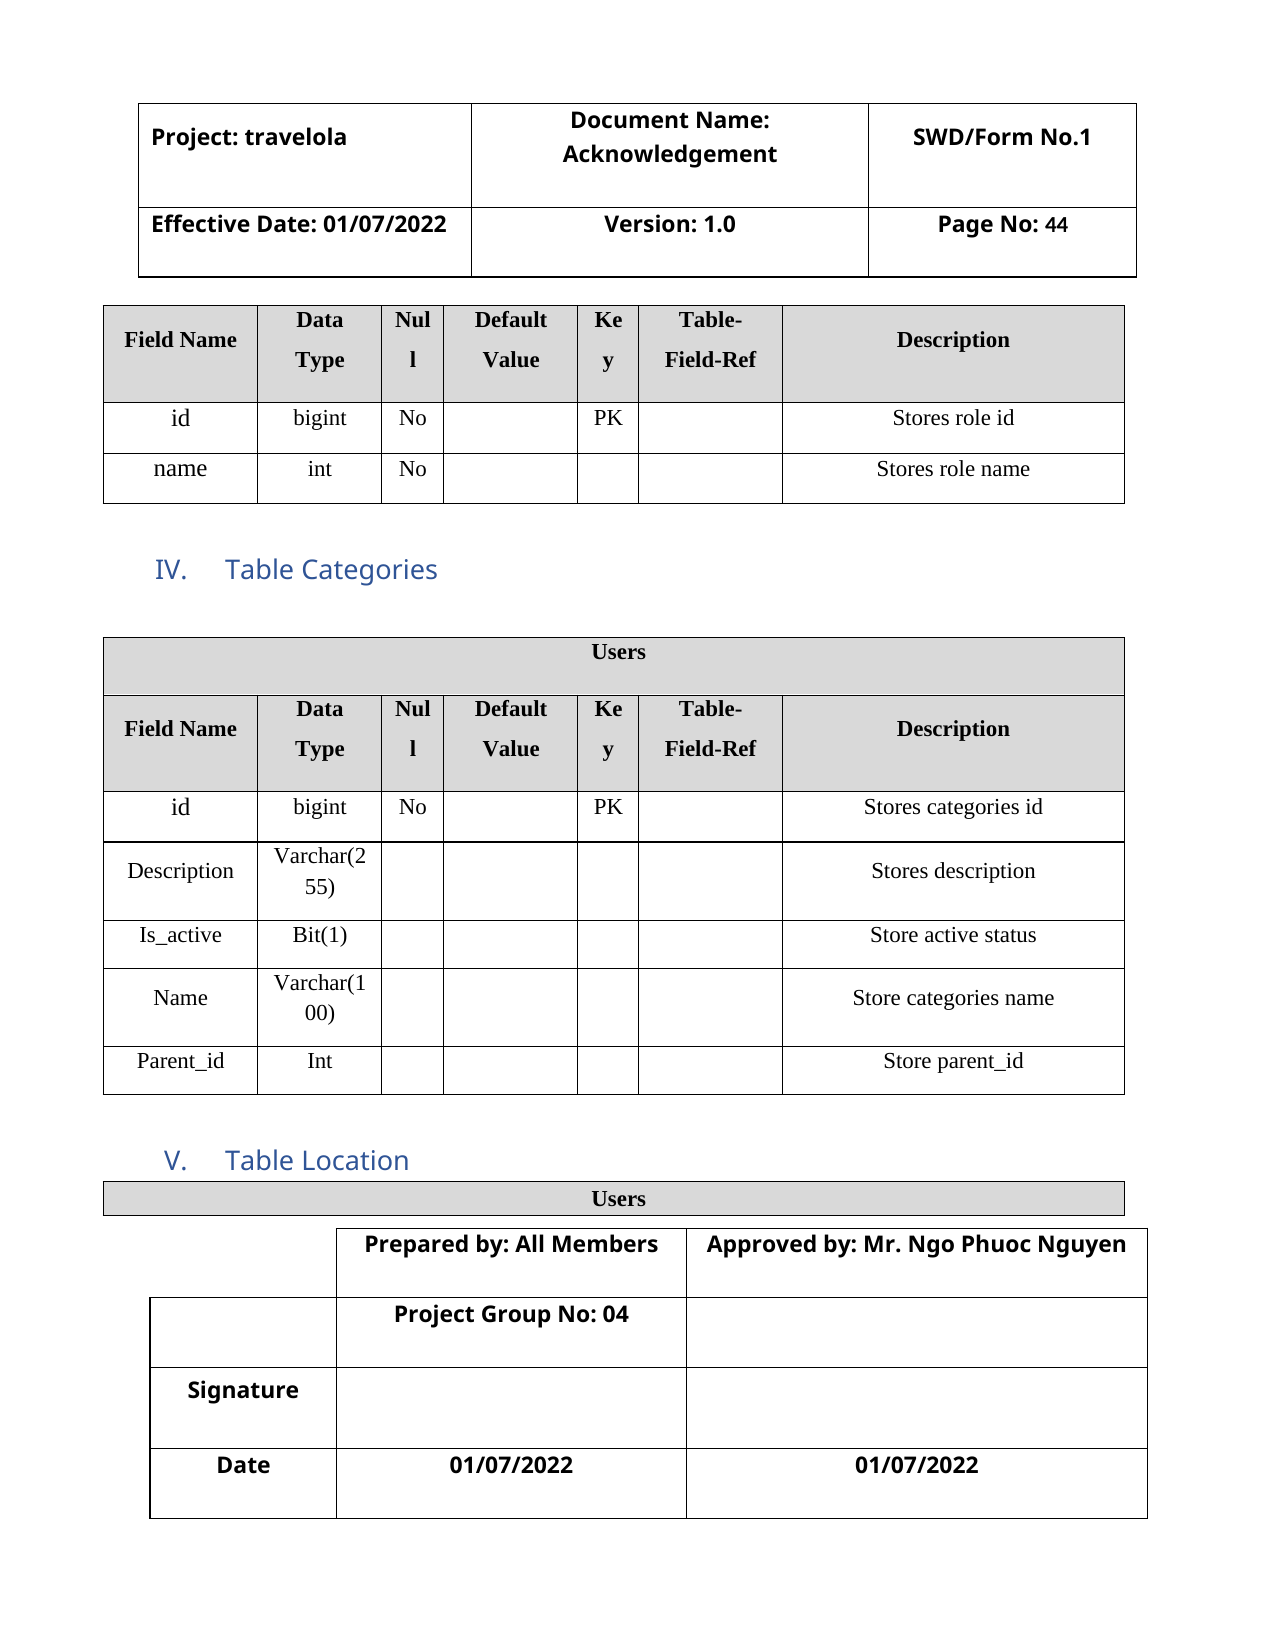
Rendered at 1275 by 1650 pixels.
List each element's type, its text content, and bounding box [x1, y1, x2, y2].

table_cell [639, 454, 782, 503]
table_cell PK [578, 792, 638, 841]
table_cell Data Type [258, 306, 381, 402]
table_cell [444, 792, 577, 841]
table_cell int [258, 454, 381, 503]
table_cell id [104, 403, 257, 452]
table_cell Field Name [104, 306, 257, 402]
table_cell No [382, 792, 443, 841]
table_cell Data Type [258, 696, 381, 791]
table_cell Table-Field-Ref [639, 696, 782, 791]
table_header Users [104, 1182, 1124, 1215]
table_cell bigint [258, 403, 381, 452]
table_cell bigint [258, 792, 381, 841]
table_cell id [104, 792, 257, 841]
table_cell Stores role id [783, 403, 1124, 452]
table_header Users [104, 638, 1124, 694]
table_cell [444, 969, 577, 1046]
table_cell Default Value [444, 696, 577, 791]
table_cell Null [382, 696, 443, 791]
table_cell name [104, 454, 257, 503]
table_cell Name [104, 969, 257, 1046]
table_cell [444, 1047, 577, 1093]
table_cell Store parent_id [783, 1047, 1124, 1093]
table_cell No [382, 454, 443, 503]
table_cell [639, 921, 782, 967]
table_cell [382, 1047, 443, 1093]
subtitle Table Location [187, 1141, 1125, 1178]
table_cell [639, 403, 782, 452]
table_cell [382, 843, 443, 919]
table_cell Description [783, 696, 1124, 791]
table_cell [639, 792, 782, 841]
table_cell Is_active [104, 921, 257, 967]
table_cell [444, 403, 577, 452]
table_cell Store categories name [783, 969, 1124, 1046]
table_cell [639, 843, 782, 919]
table_cell [639, 969, 782, 1046]
table_cell Stores categories id [783, 792, 1124, 841]
table_cell [444, 843, 577, 919]
table_cell Int [258, 1047, 381, 1093]
table_cell No [382, 403, 443, 452]
table_cell Key [578, 696, 638, 791]
table_cell Varchar(255) [258, 843, 381, 919]
table_cell [578, 921, 638, 967]
table_cell [444, 921, 577, 967]
subtitle Table Categories [187, 551, 1125, 587]
table_cell Key [578, 306, 638, 402]
table_cell Field Name [104, 696, 257, 791]
table_cell Stores role name [783, 454, 1124, 503]
table_cell Description [104, 843, 257, 919]
table_cell Parent_id [104, 1047, 257, 1093]
table_cell [382, 921, 443, 967]
table_cell [578, 454, 638, 503]
table_cell Null [382, 306, 443, 402]
table_cell Table-Field-Ref [639, 306, 782, 402]
table_cell [444, 454, 577, 503]
table_cell [578, 969, 638, 1046]
table_cell [578, 843, 638, 919]
table_cell PK [578, 403, 638, 452]
table_cell Stores description [783, 843, 1124, 919]
table_cell Description [783, 306, 1124, 402]
table_cell Varchar(100) [258, 969, 381, 1046]
table_cell [382, 969, 443, 1046]
table_cell [578, 1047, 638, 1093]
table_cell Default Value [444, 306, 577, 402]
table_cell Bit(1) [258, 921, 381, 967]
table_cell Store active status [783, 921, 1124, 967]
table_cell [639, 1047, 782, 1093]
